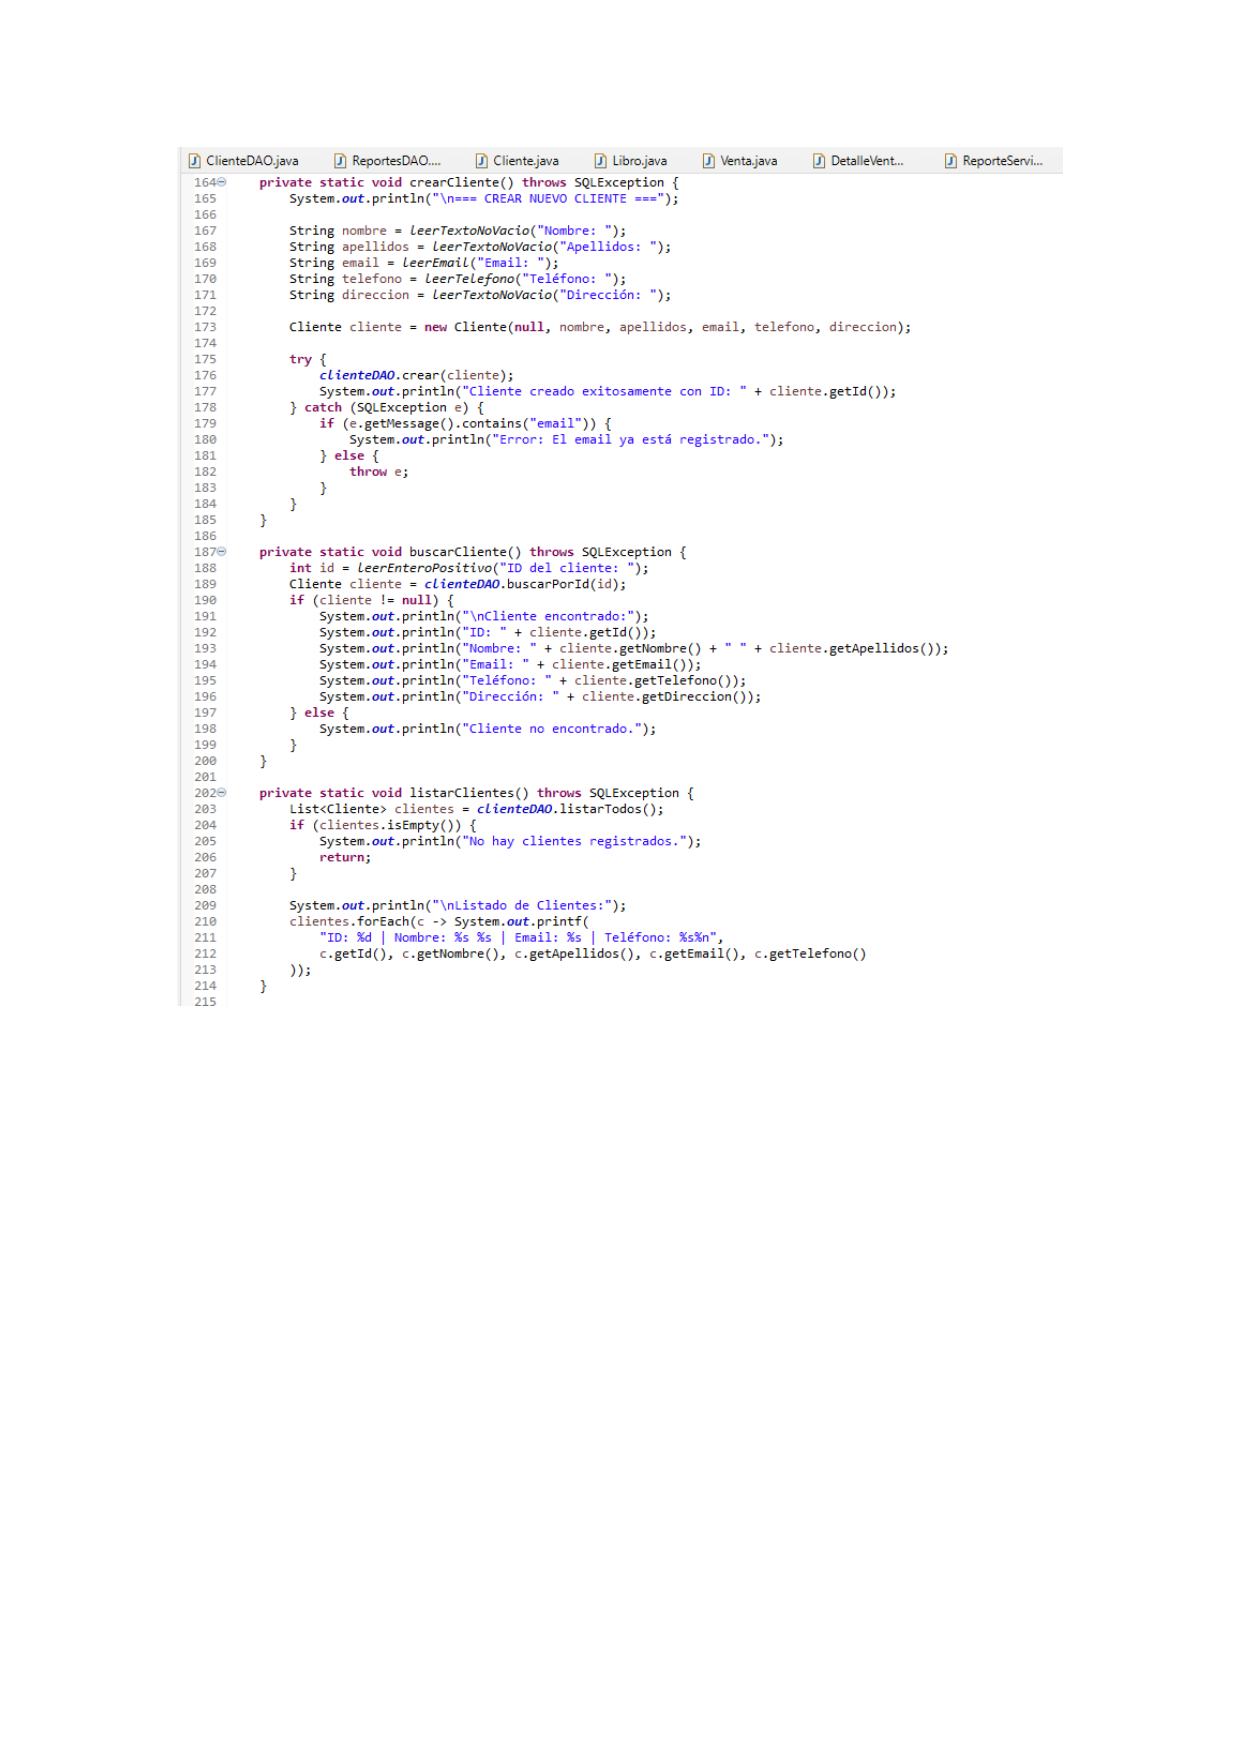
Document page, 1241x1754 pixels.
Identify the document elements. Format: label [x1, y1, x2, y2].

picture [177, 147, 1063, 1006]
